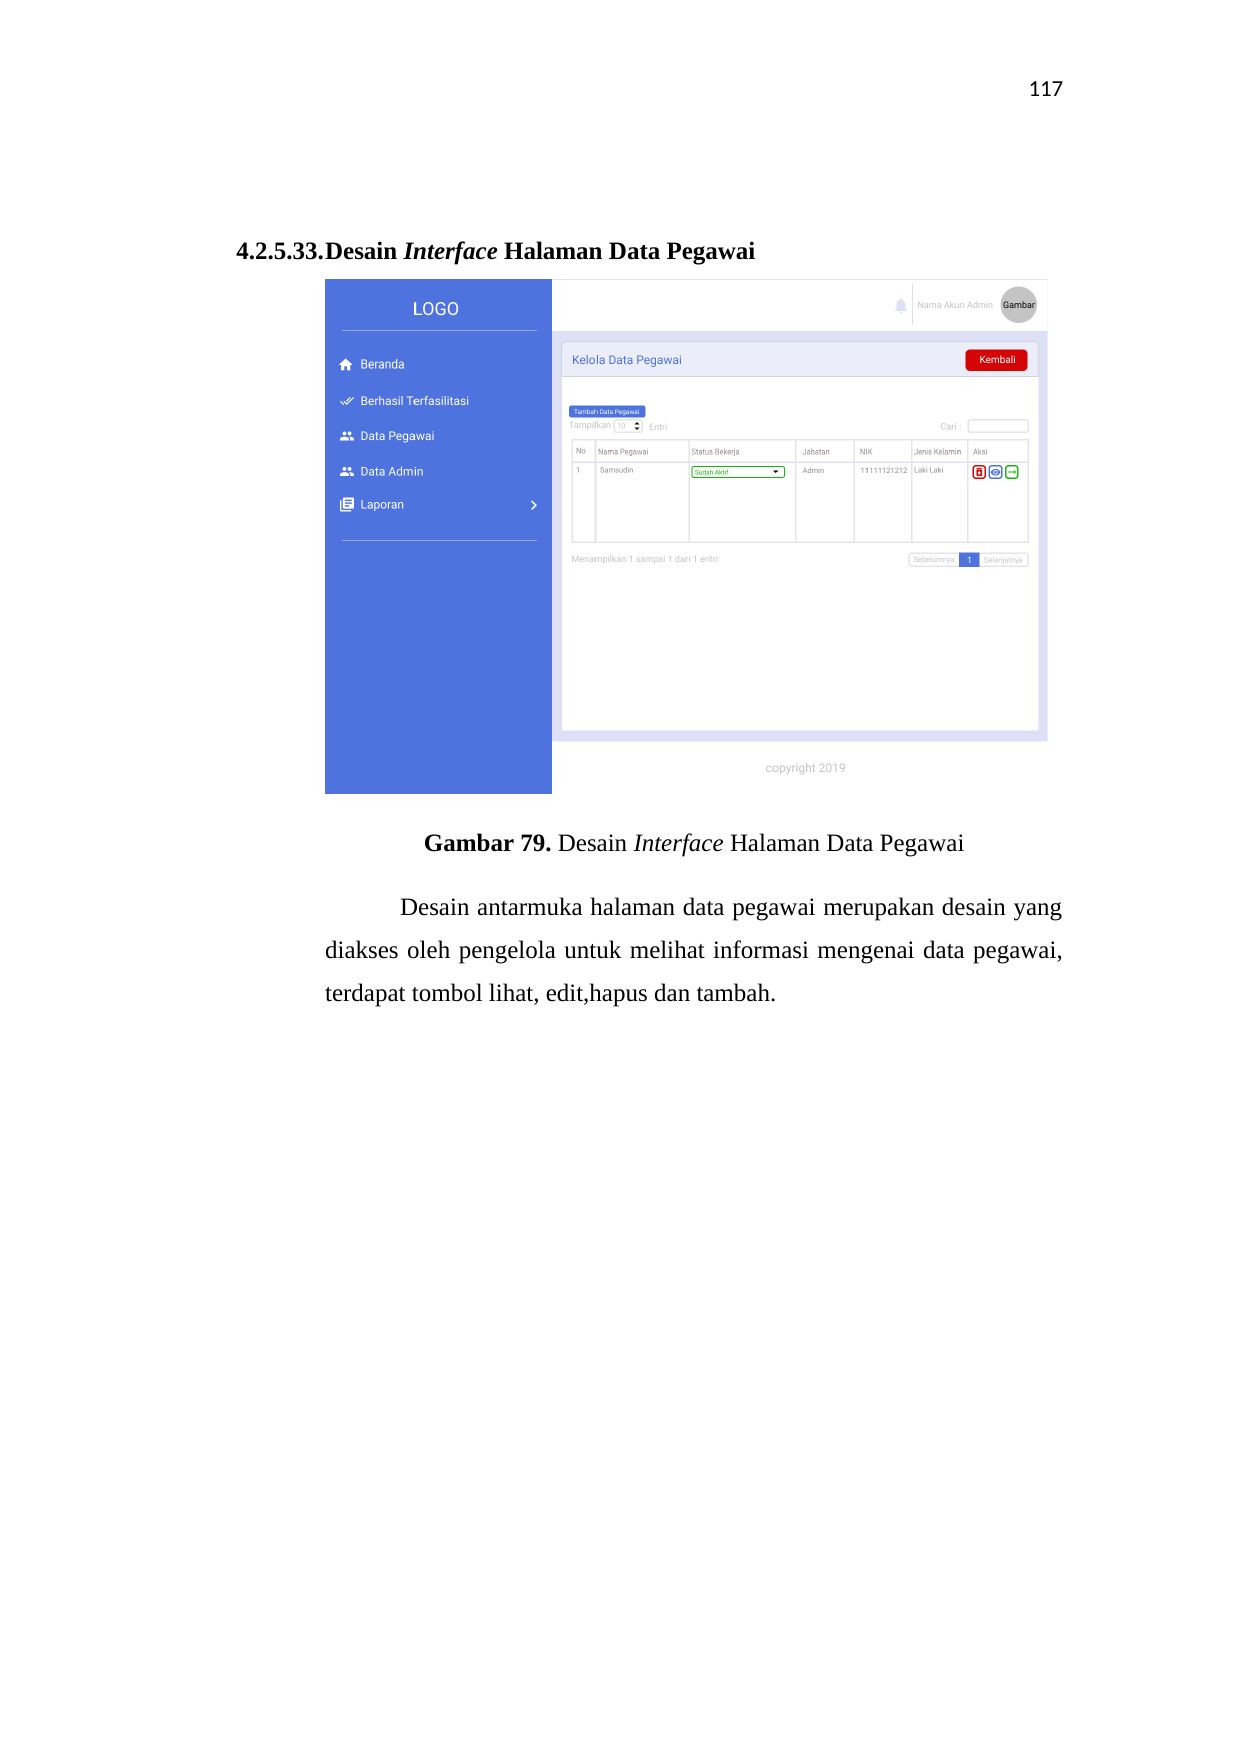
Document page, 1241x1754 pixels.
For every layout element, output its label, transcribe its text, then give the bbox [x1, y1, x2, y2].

text Gambar 79. Desain Interface Halaman Data Pegawai [325, 828, 1063, 857]
subtitle Desain Interface Halaman Data Pegawai [236, 236, 1063, 265]
text Desain antarmuka halaman data pegawai merupakan desain yang diakses oleh pengelola untuk melihat informasi mengenai data pegawai, terdapat tombol lihat, edit,hapus dan tambah. [325, 892, 1063, 1007]
picture [325, 279, 1048, 794]
